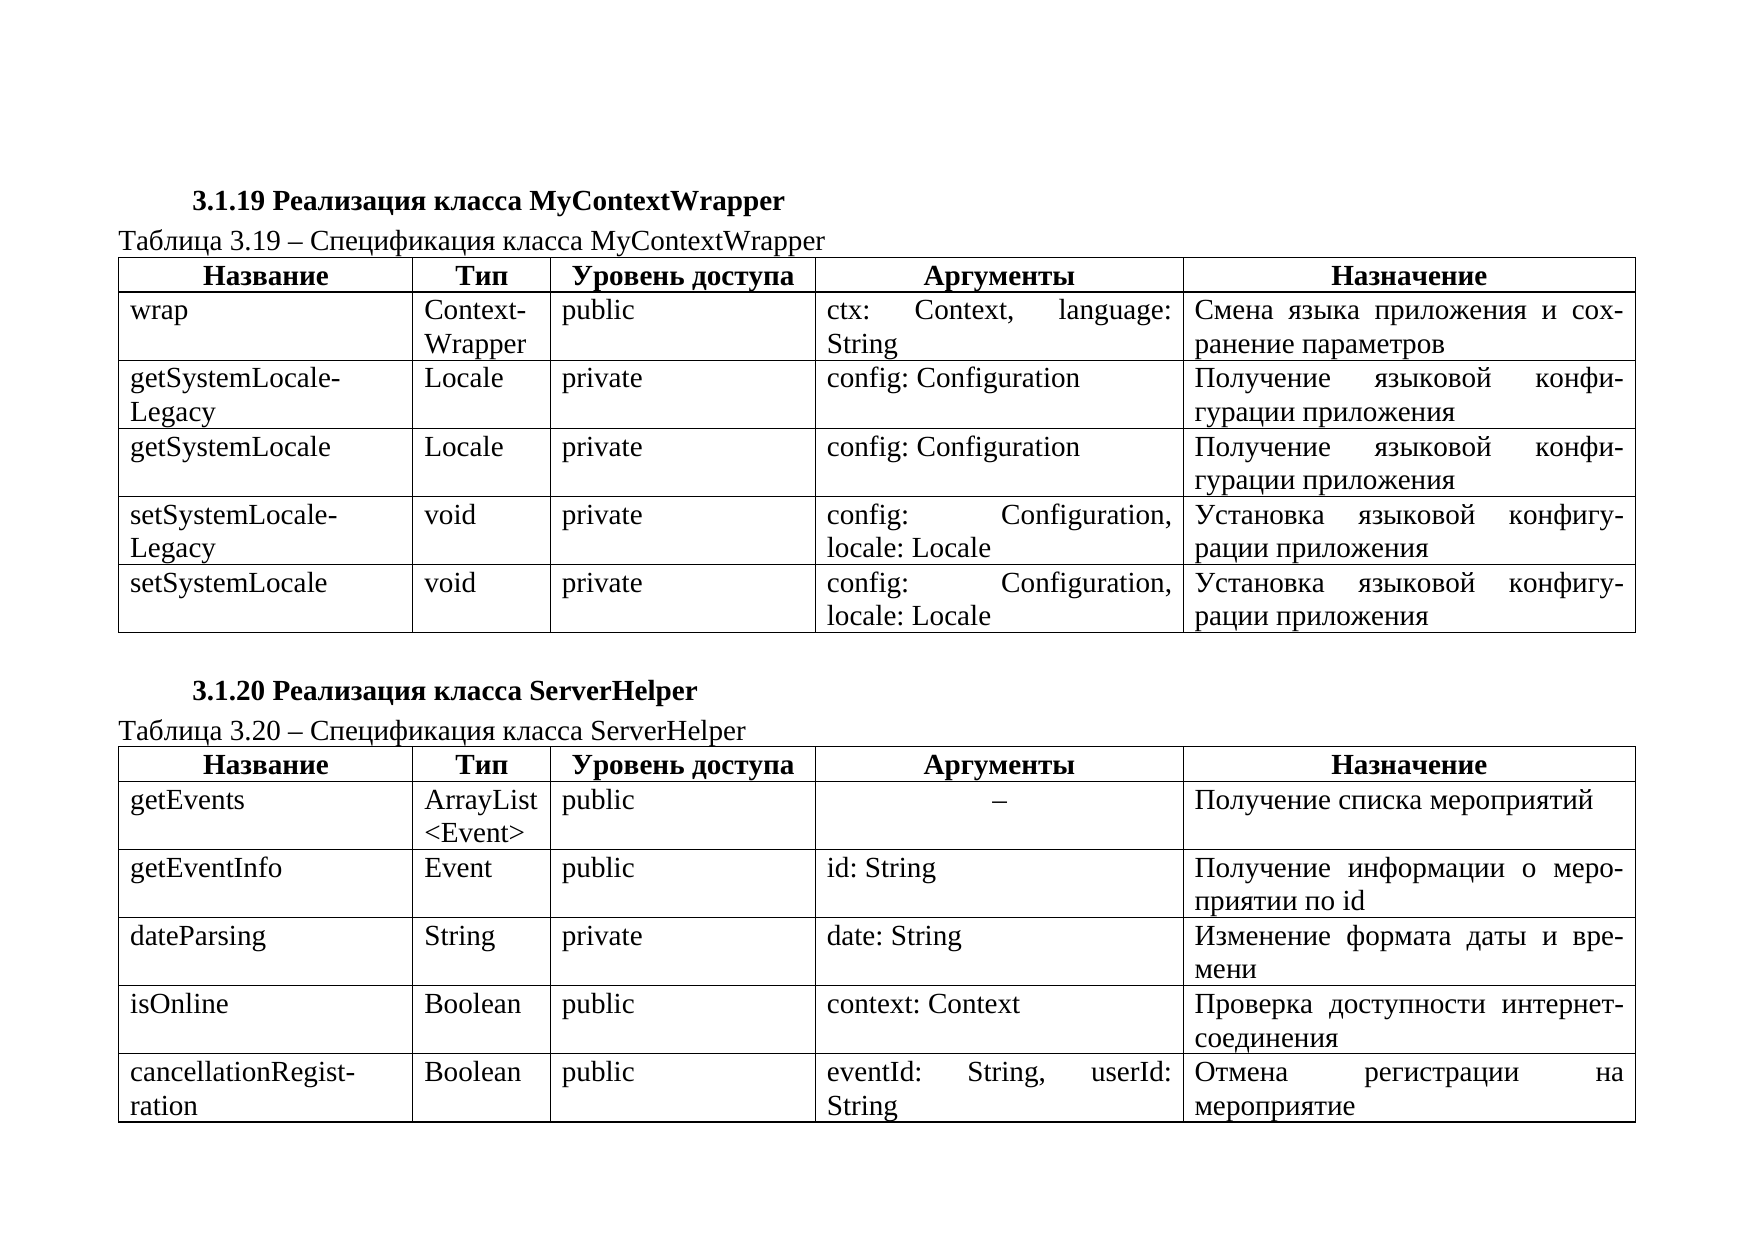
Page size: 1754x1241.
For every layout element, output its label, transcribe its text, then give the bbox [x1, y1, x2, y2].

table_cell config: Configuration, locale: Locale [816, 497, 1183, 564]
table_cell Получение списка мероприятий [1184, 782, 1635, 849]
table_cell id: String [816, 850, 1183, 917]
table_cell private [551, 361, 815, 428]
table_cell Установка языковой конфигу-рации приложения [1184, 497, 1635, 564]
table_cell Получение языковой конфи-гурации приложения [1184, 361, 1635, 428]
table_cell Locale [413, 429, 550, 496]
table_cell void [413, 497, 550, 564]
table_cell getEvents [119, 782, 412, 849]
table_cell context: Context [816, 986, 1183, 1053]
table_header Название [119, 747, 412, 781]
table_cell ArrayList <Event> [413, 782, 550, 849]
table_cell public [551, 1054, 815, 1121]
table_cell Event [413, 850, 550, 917]
table_cell Locale [413, 361, 550, 428]
table_cell Установка языковой конфигу-рации приложения [1184, 565, 1635, 632]
table_header Аргументы [816, 747, 1183, 781]
text Таблица 3.19 – Спецификация класса MyContextWrapper [118, 223, 1636, 257]
table_cell – [816, 782, 1183, 849]
table_cell setSystemLocale-Legacy [119, 497, 412, 564]
text 3.1.19 Реализация класса MyContextWrapper [118, 183, 1636, 217]
table_cell void [413, 565, 550, 632]
table_header Уровень доступа [551, 747, 815, 781]
table_cell Изменение формата даты и вре-мени [1184, 918, 1635, 985]
table_cell Проверка доступности интернет-соединения [1184, 986, 1635, 1053]
table_cell ctx: Context, language: String [816, 293, 1183, 359]
table_cell private [551, 565, 815, 632]
table_cell Boolean [413, 986, 550, 1053]
table_cell setSystemLocale [119, 565, 412, 632]
text 3.1.20 Реализация класса ServerHelper [118, 673, 1636, 706]
table_cell config: Configuration, locale: Locale [816, 565, 1183, 632]
table_cell Получение языковой конфи-гурации приложения [1184, 429, 1635, 496]
table_cell getEventInfo [119, 850, 412, 917]
table_cell public [551, 293, 815, 359]
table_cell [816, 1054, 1183, 1121]
table_cell public [551, 850, 815, 917]
table_cell cancellationRegist-ration [119, 1054, 412, 1121]
text Таблица 3.20 – Спецификация класса ServerHelper [118, 713, 1636, 746]
table_header Аргументы [816, 258, 1183, 291]
table_cell public [551, 782, 815, 849]
table_header Тип [413, 747, 550, 781]
table_cell private [551, 918, 815, 985]
table_cell Boolean [413, 1054, 550, 1121]
table_cell getSystemLocale-Legacy [119, 361, 412, 428]
table_header Тип [413, 258, 550, 291]
table_cell Отмена регистрации на мероприятие [1184, 1054, 1635, 1121]
table_header Назначение [1184, 258, 1635, 291]
table_header Название [119, 258, 412, 291]
table_header Назначение [1184, 747, 1635, 781]
table_cell config: Configuration [816, 429, 1183, 496]
table_cell config: Configuration [816, 361, 1183, 428]
table_cell private [551, 429, 815, 496]
table_cell getSystemLocale [119, 429, 412, 496]
table_cell Смена языка приложения и сох-ранение параметров [1184, 293, 1635, 359]
table_cell date: String [816, 918, 1183, 985]
table_header Уровень доступа [551, 258, 815, 291]
table_cell String [413, 918, 550, 985]
table_cell wrap [119, 293, 412, 359]
table_cell isOnline [119, 986, 412, 1053]
table_cell Получение информации о меро-приятии по id [1184, 850, 1635, 917]
table_cell dateParsing [119, 918, 412, 985]
table_cell private [551, 497, 815, 564]
table_cell Context-Wrapper [413, 293, 550, 359]
table_cell public [551, 986, 815, 1053]
